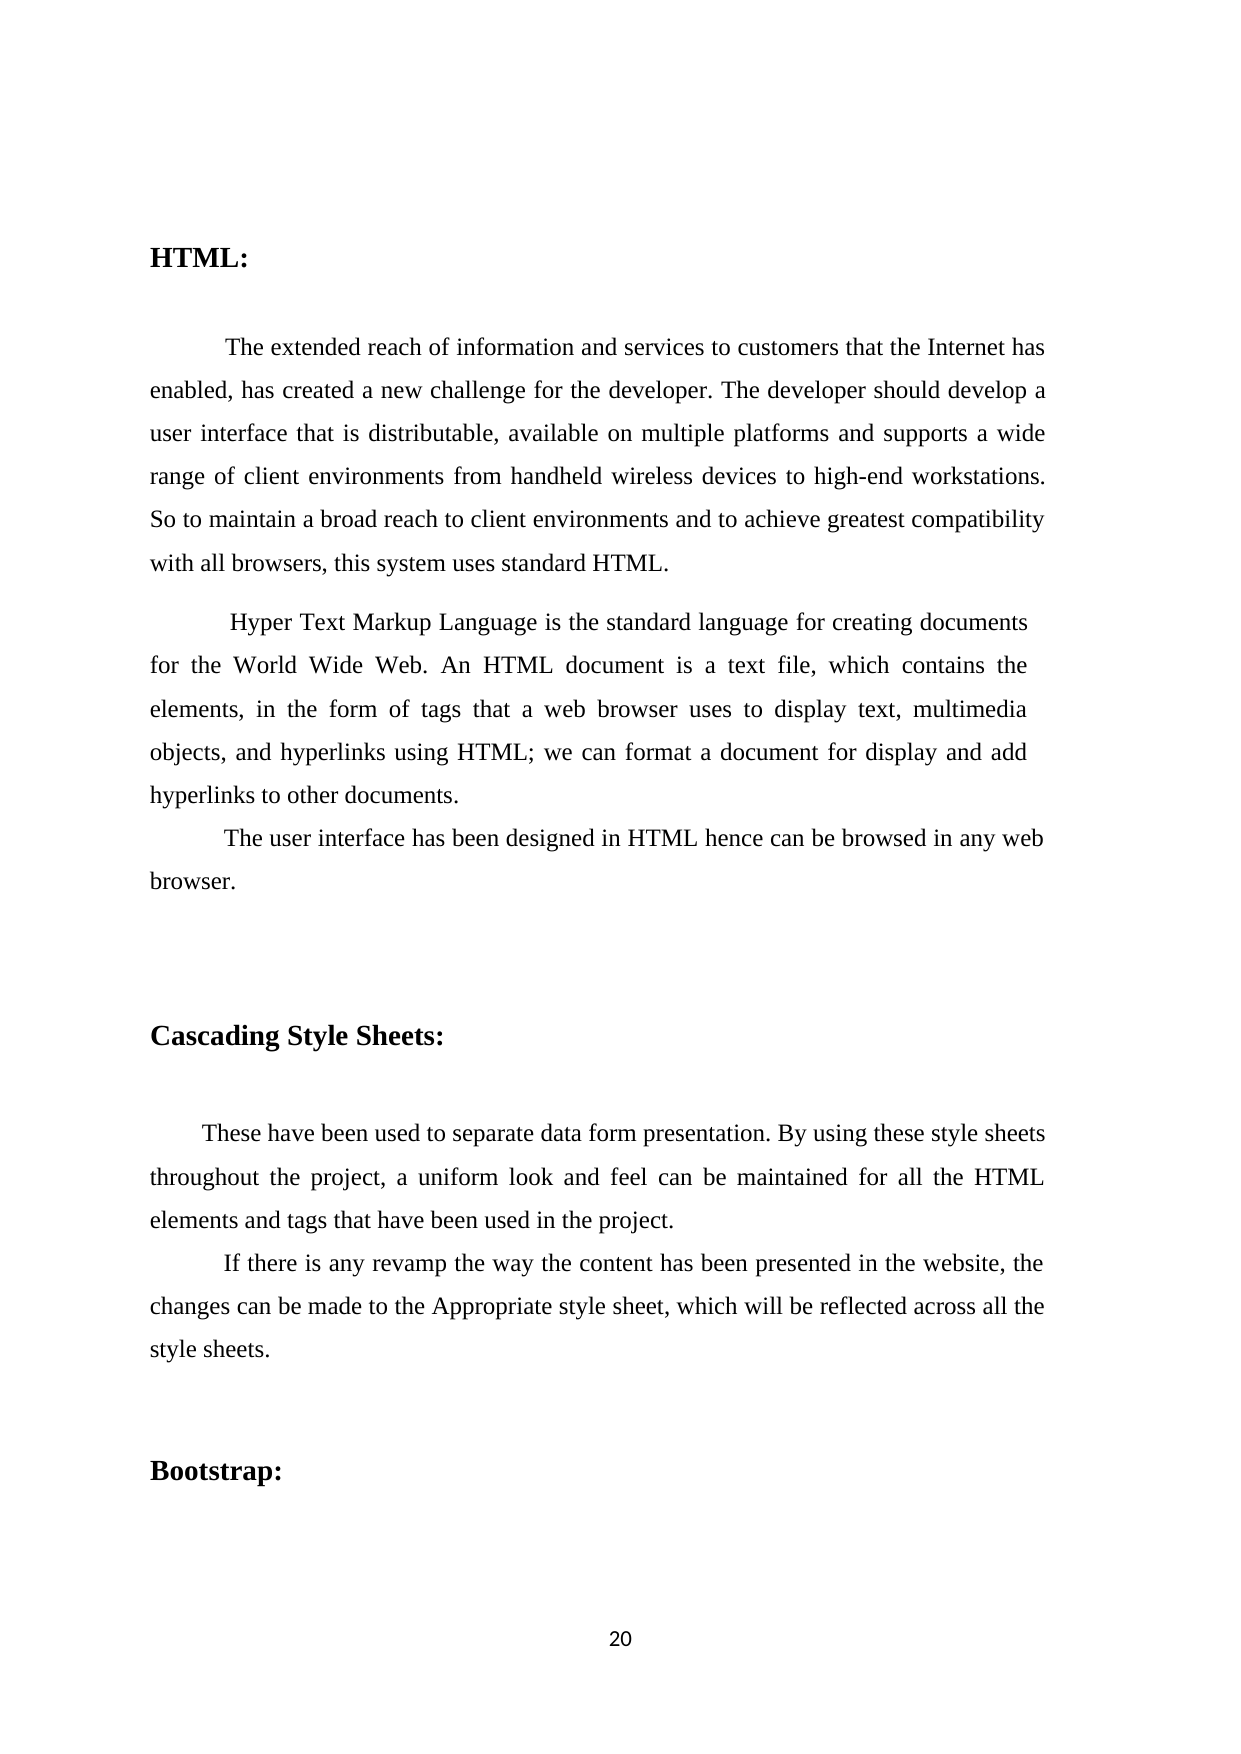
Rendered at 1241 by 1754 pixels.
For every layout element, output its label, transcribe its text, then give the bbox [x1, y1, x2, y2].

text HTML: [150, 240, 1090, 273]
text Bootstrap: [150, 1453, 1090, 1486]
text These have been used to separate data form presentation. By using these style sheets throughout the project, a uniform look and feel can be maintained for all the HTML elements and tags that have been used in the project. [149, 1118, 1047, 1233]
text The extended reach of information and services to customers that the Internet has enabled, has created a new challenge for the developer. The developer should develop a user interface that is distributable, available on multiple platforms and supports a wide range of client environments from handheld wireless devices to high-end workstations. So to maintain a broad reach to client environments and to achieve greatest compatibility with all browsers, this system uses standard HTML. [149, 332, 1047, 576]
text Cascading Style Sheets: [150, 1018, 1090, 1052]
text The user interface has been designed in HTML hence can be browsed in any web browser. [149, 823, 1047, 895]
text Hyper Text Markup Language is the standard language for creating documents for the World Wide Web. An HTML document is a text file, which contains the elements, in the form of tags that a web browser uses to display text, multimedia objects, and hyperlinks using HTML; we can format a document for display and add hyperlinks to other documents. [149, 607, 1029, 809]
text If there is any revamp the way the content has been presented in the website, the changes can be made to the Appropriate style sheet, which will be reflected across all the style sheets. [149, 1248, 1047, 1363]
